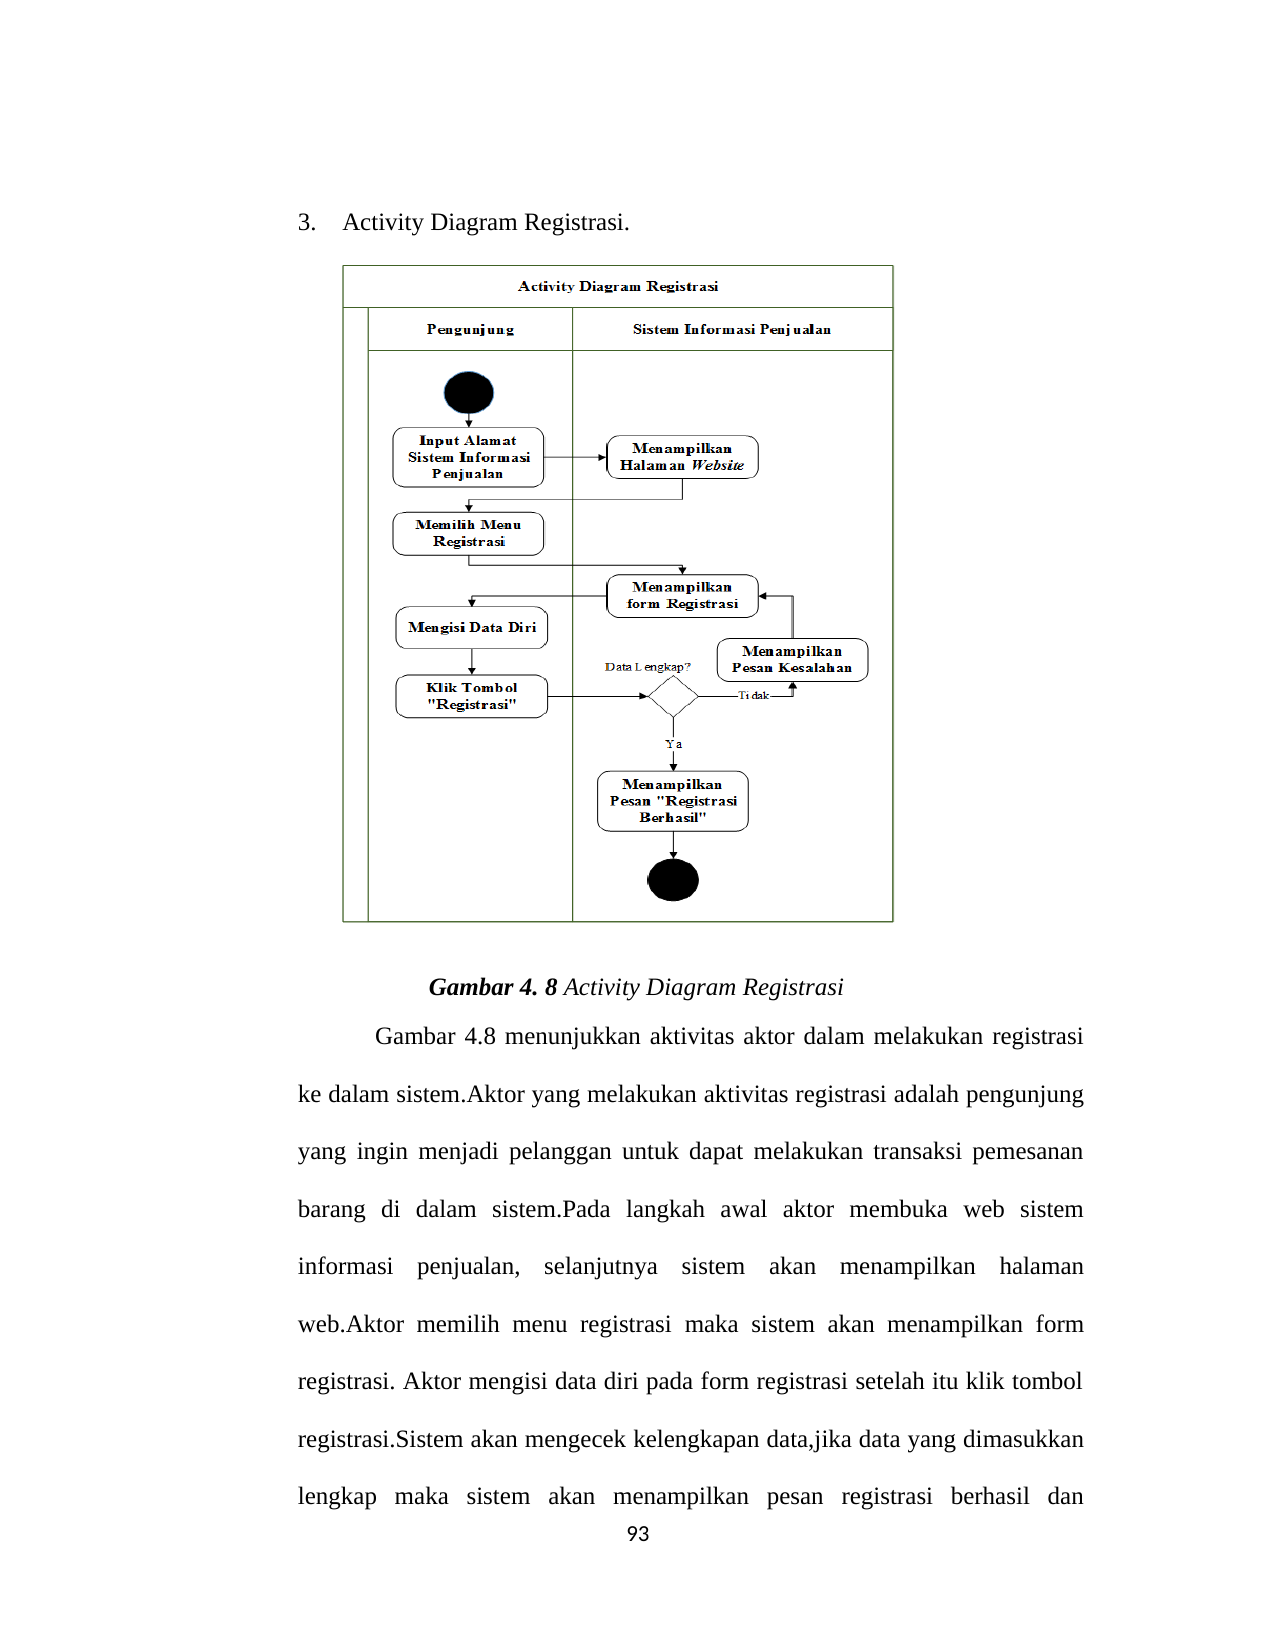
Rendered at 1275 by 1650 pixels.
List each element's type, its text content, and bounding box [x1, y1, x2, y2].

text Gambar 4. 8 Activity Diagram Registrasi [150, 972, 1125, 1001]
list Activity Diagram Registrasi. [298, 207, 1125, 236]
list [298, 1021, 1084, 1510]
picture [340, 265, 895, 927]
